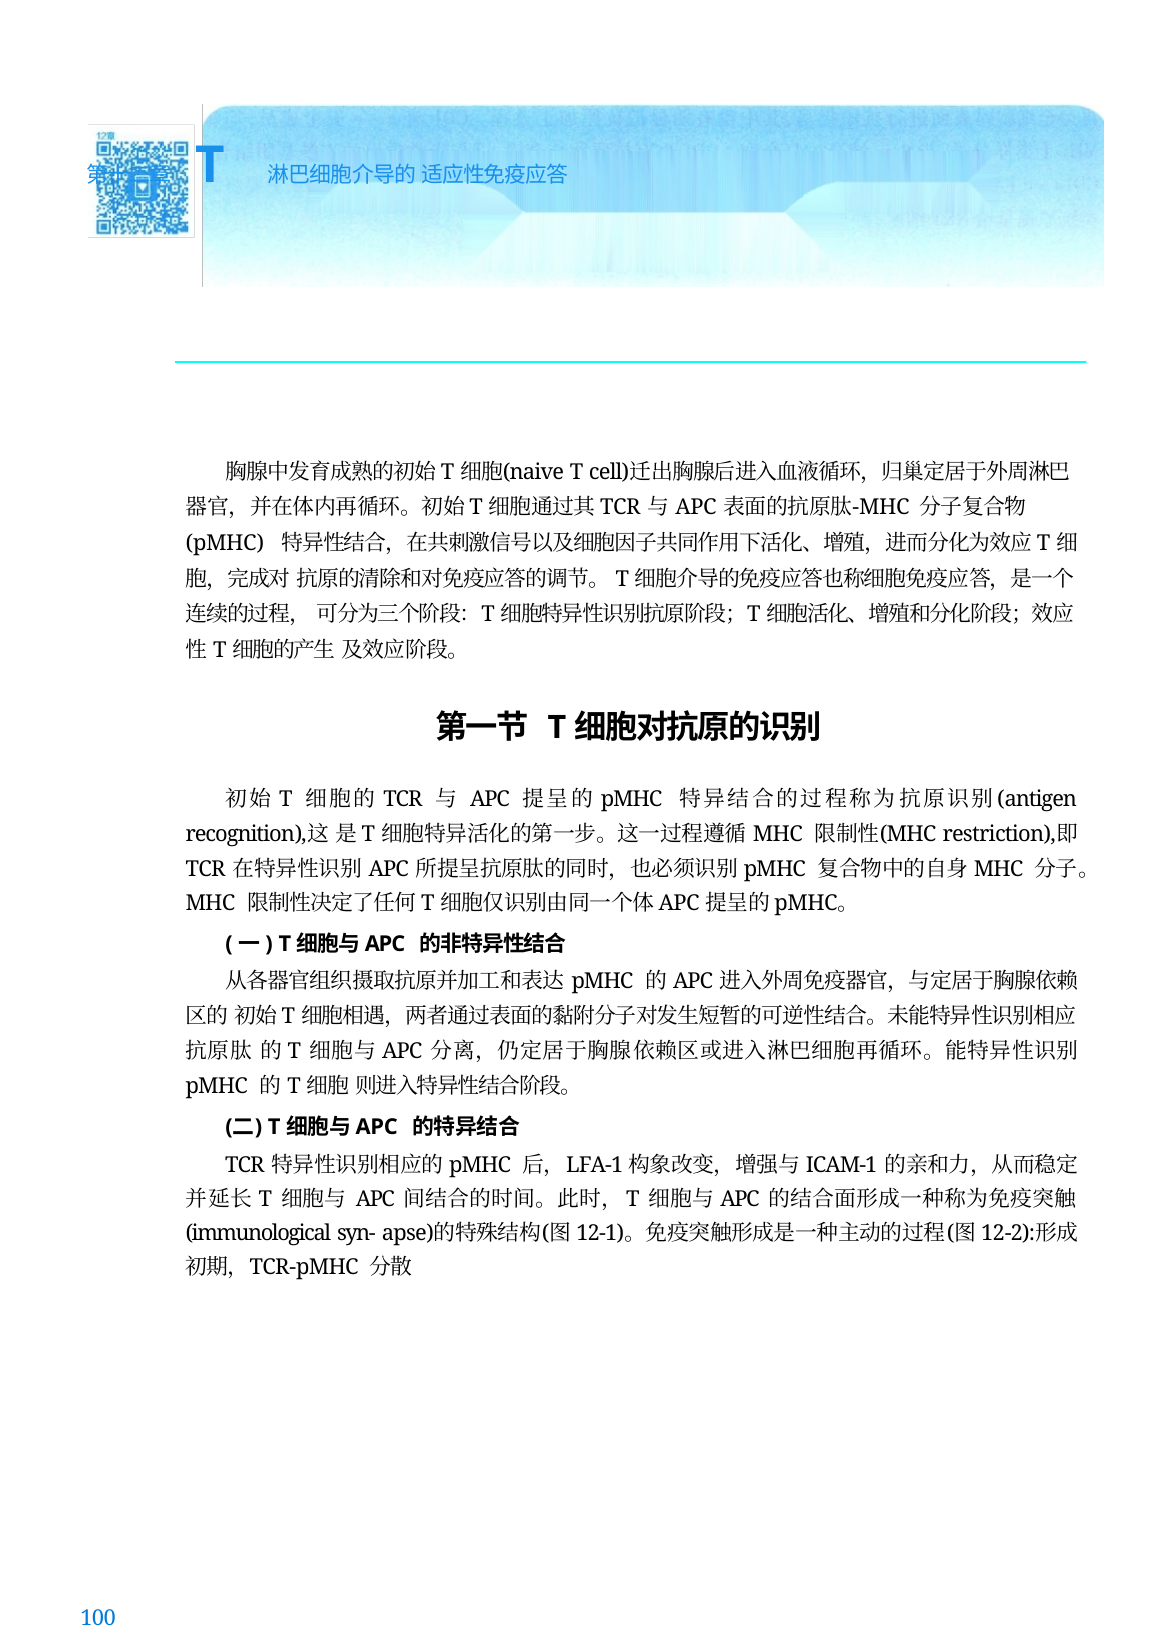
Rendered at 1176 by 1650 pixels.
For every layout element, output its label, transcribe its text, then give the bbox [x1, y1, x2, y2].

text 第一节 T 细胞对抗原的识别 [435, 704, 1087, 747]
text 从各器官组织摄取抗原并加工和表达 pMHC 的 APC 进入外周免疫器官，与定居于胸腺依赖区的 初始T 细胞相遇，两者通过表面的黏附分子对发生短暂的可逆性结合。未能特异性识别相应抗原肽 的T 细胞与APC 分离，仍定居于胸腺依赖区或进入淋巴细胞再循环。能特异性识别pMHC 的 T 细胞 则进入特异性结合阶段。 [185, 963, 1079, 1100]
text 初始T 细胞的TCR 与 APC 提呈的pMHC 特异结合的过程称为抗原识别(antigen recognition),这 是T 细胞特异活化的第一步。这一过程遵循 MHC 限制性(MHC restriction),即 TCR 在特异性识别 APC 所提呈抗原肽的同时，也必须识别pMHC 复合物中的自身MHC 分子。MHC 限制性决定了任何T 细胞仅识别由同一个体APC 提呈的pMHC。 [185, 782, 1078, 917]
text TCR 特异性识别相应的pMHC 后，LFA-1构象改变，增强与ICAM-1 的亲和力，从而稳定并延长T 细胞与 APC 间结合的时间。此时，T 细胞与APC 的结合面形成一种称为免疫突触(immunological syn- apse)的特殊结构(图12-1)。免疫突触形成是一种主动的过程(图12-2):形成初期，TCR-pMHC 分散 [185, 1147, 1079, 1281]
text ( 一 ) T 细胞与APC 的非特异性结合 [225, 928, 1087, 957]
text 胸腺中发育成熟的初始T 细胞(naive T cell)迁出胸腺后进入血液循环，归巢定居于外周淋巴 器官，并在体内再循环。初始T 细胞通过其TCR 与 APC 表面的抗原肽-MHC 分子复合物(pMHC) 特异性结合，在共刺激信号以及细胞因子共同作用下活化、增殖，进而分化为效应T 细胞，完成对 抗原的清除和对免疫应答的调节。 T 细胞介导的免疫应答也称细胞免疫应答，是一个连续的过程， 可分为三个阶段：T 细胞特异性识别抗原阶段；T 细胞活化、增殖和分化阶段；效应性 T 细胞的产生 及效应阶段。 [185, 454, 1087, 664]
text (二) T 细胞与APC 的特异结合 [225, 1111, 1087, 1141]
picture [88, 104, 1104, 287]
